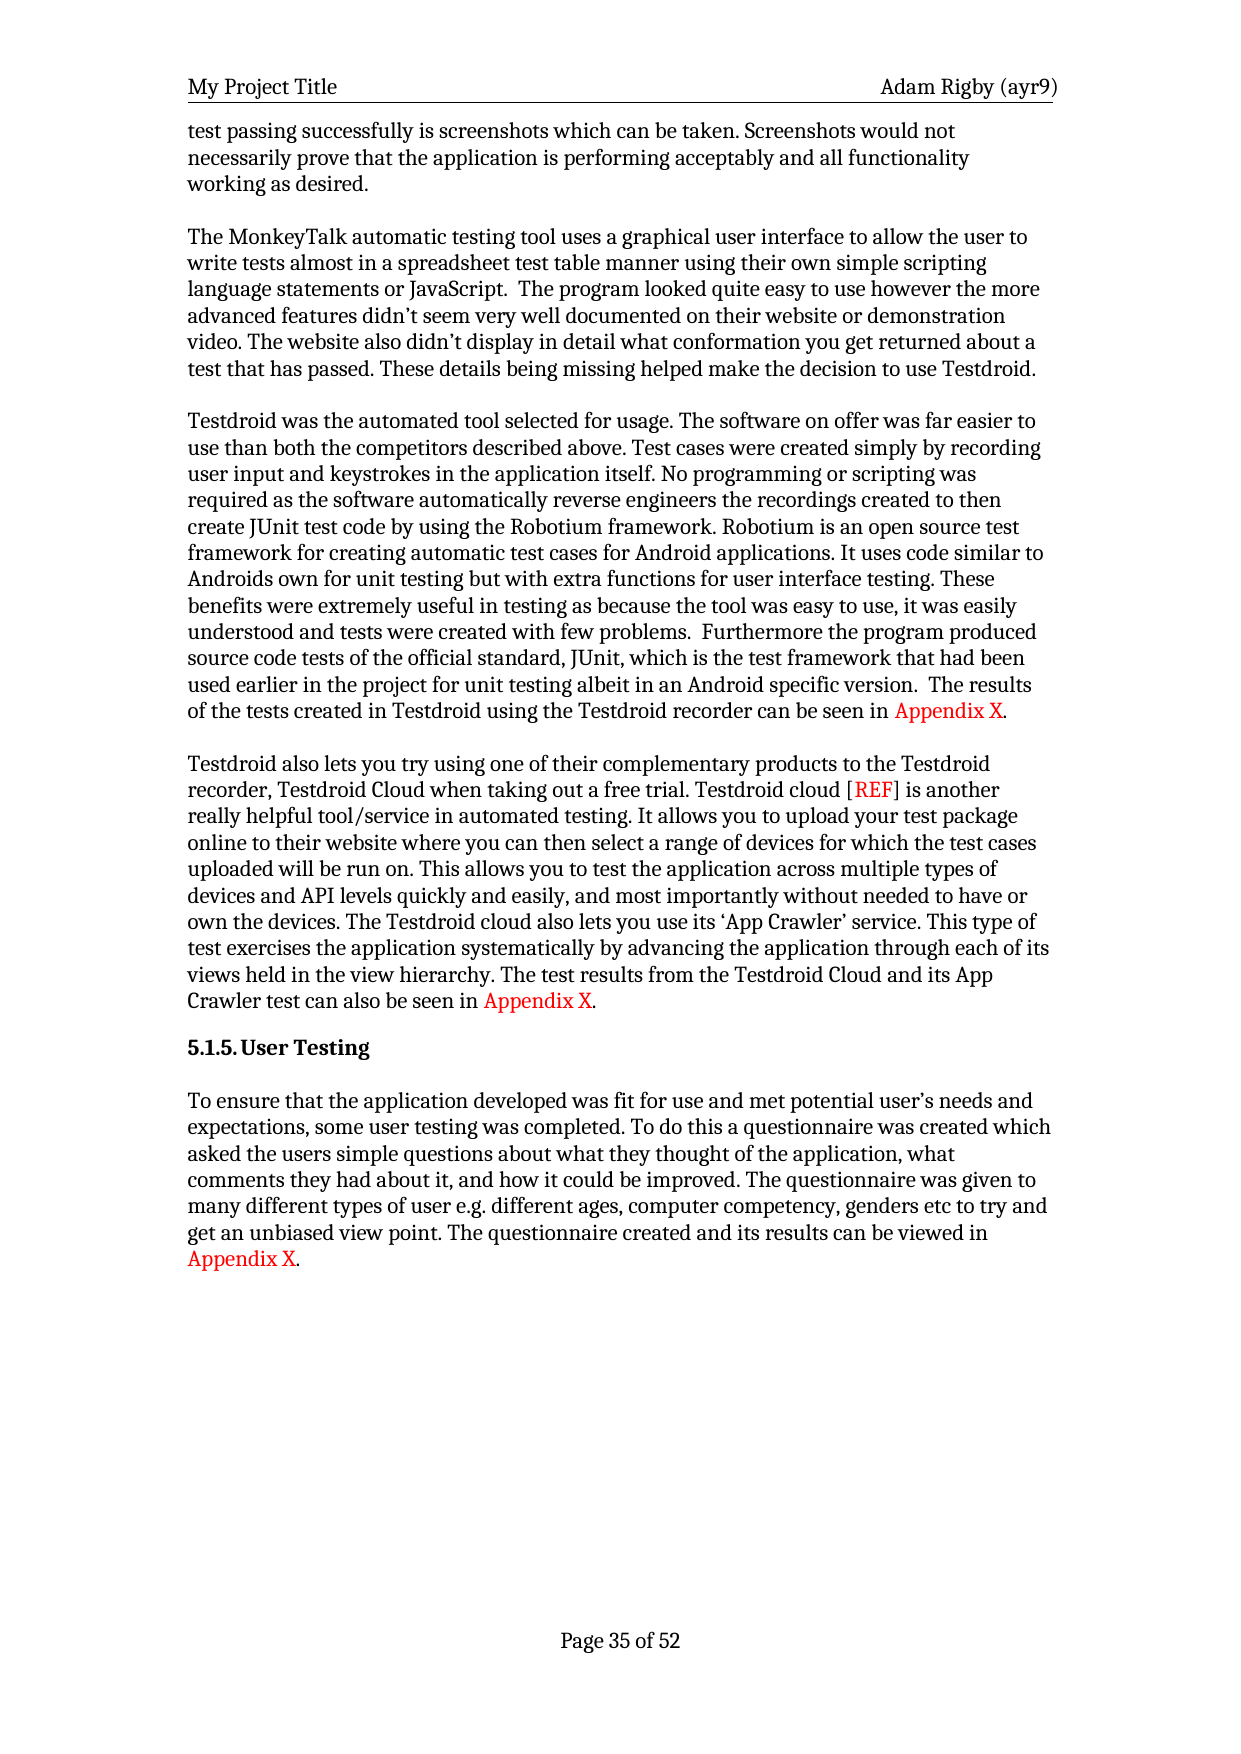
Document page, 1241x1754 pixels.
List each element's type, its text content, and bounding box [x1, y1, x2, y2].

subtitle User Testing [187, 1035, 1053, 1061]
text Testdroid was the automated tool selected for usage. The software on offer was far easier to use than both the competitors described above. Test cases were created simply by recording user input and keystrokes in the application itself. No programming or scripting was required as the software automatically reverse engineers the recordings created to then create JUnit test code by using the Robotium framework. Robotium is an open source test framework for creating automatic test cases for Android applications. It uses code similar to Androids own for unit testing but with extra functions for user interface testing. These benefits were extremely useful in testing as because the tool was easy to use, it was easily understood and tests were created with few problems. Furthermore the program produced source code tests of the official standard, JUnit, which is the test framework that had been used earlier in the project for unit testing albeit in an Android specific version. The results of the tests created in Testdroid using the Testdroid recorder can be seen in Appendix X. [187, 408, 1053, 724]
text To ensure that the application developed was fit for use and met potential user’s needs and expectations, some user testing was completed. To do this a questionnaire was created which asked the users simple questions about what they thought of the application, what comments they had about it, and how it could be improved. The questionnaire was given to many different types of user e.g. different ages, computer competency, genders etc to try and get an unbiased view point. The questionnaire created and its results can be viewed in Appendix X. [187, 1088, 1053, 1272]
text Testdroid also lets you try using one of their complementary products to the Testdroid recorder, Testdroid Cloud when taking out a free trial. Testdroid cloud [REF] is another really helpful tool/service in automated testing. It allows you to upload your test package online to their website where you can then select a range of devices for which the test cases uploaded will be run on. This allows you to test the application across multiple types of devices and API levels quickly and easily, and most importantly without needed to have or own the devices. The Testdroid cloud also lets you use its ‘App Crawler’ service. This type of test exercises the application systematically by advancing the application through each of its views held in the view hierarchy. The test results from the Testdroid Cloud and its App Crawler test can also be seen in Appendix X. [187, 751, 1053, 1014]
text The MonkeyTalk automatic testing tool uses a graphical user interface to allow the user to write tests almost in a spreadsheet test table manner using their own simple scripting language statements or JavaScript. The program looked quite easy to use however the more advanced features didn’t seem very well documented on their website or demonstration video. The website also didn’t display in detail what conformation you get returned about a test that has passed. These details being missing helped make the decision to use Testdroid. [187, 223, 1053, 382]
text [187, 118, 1053, 197]
